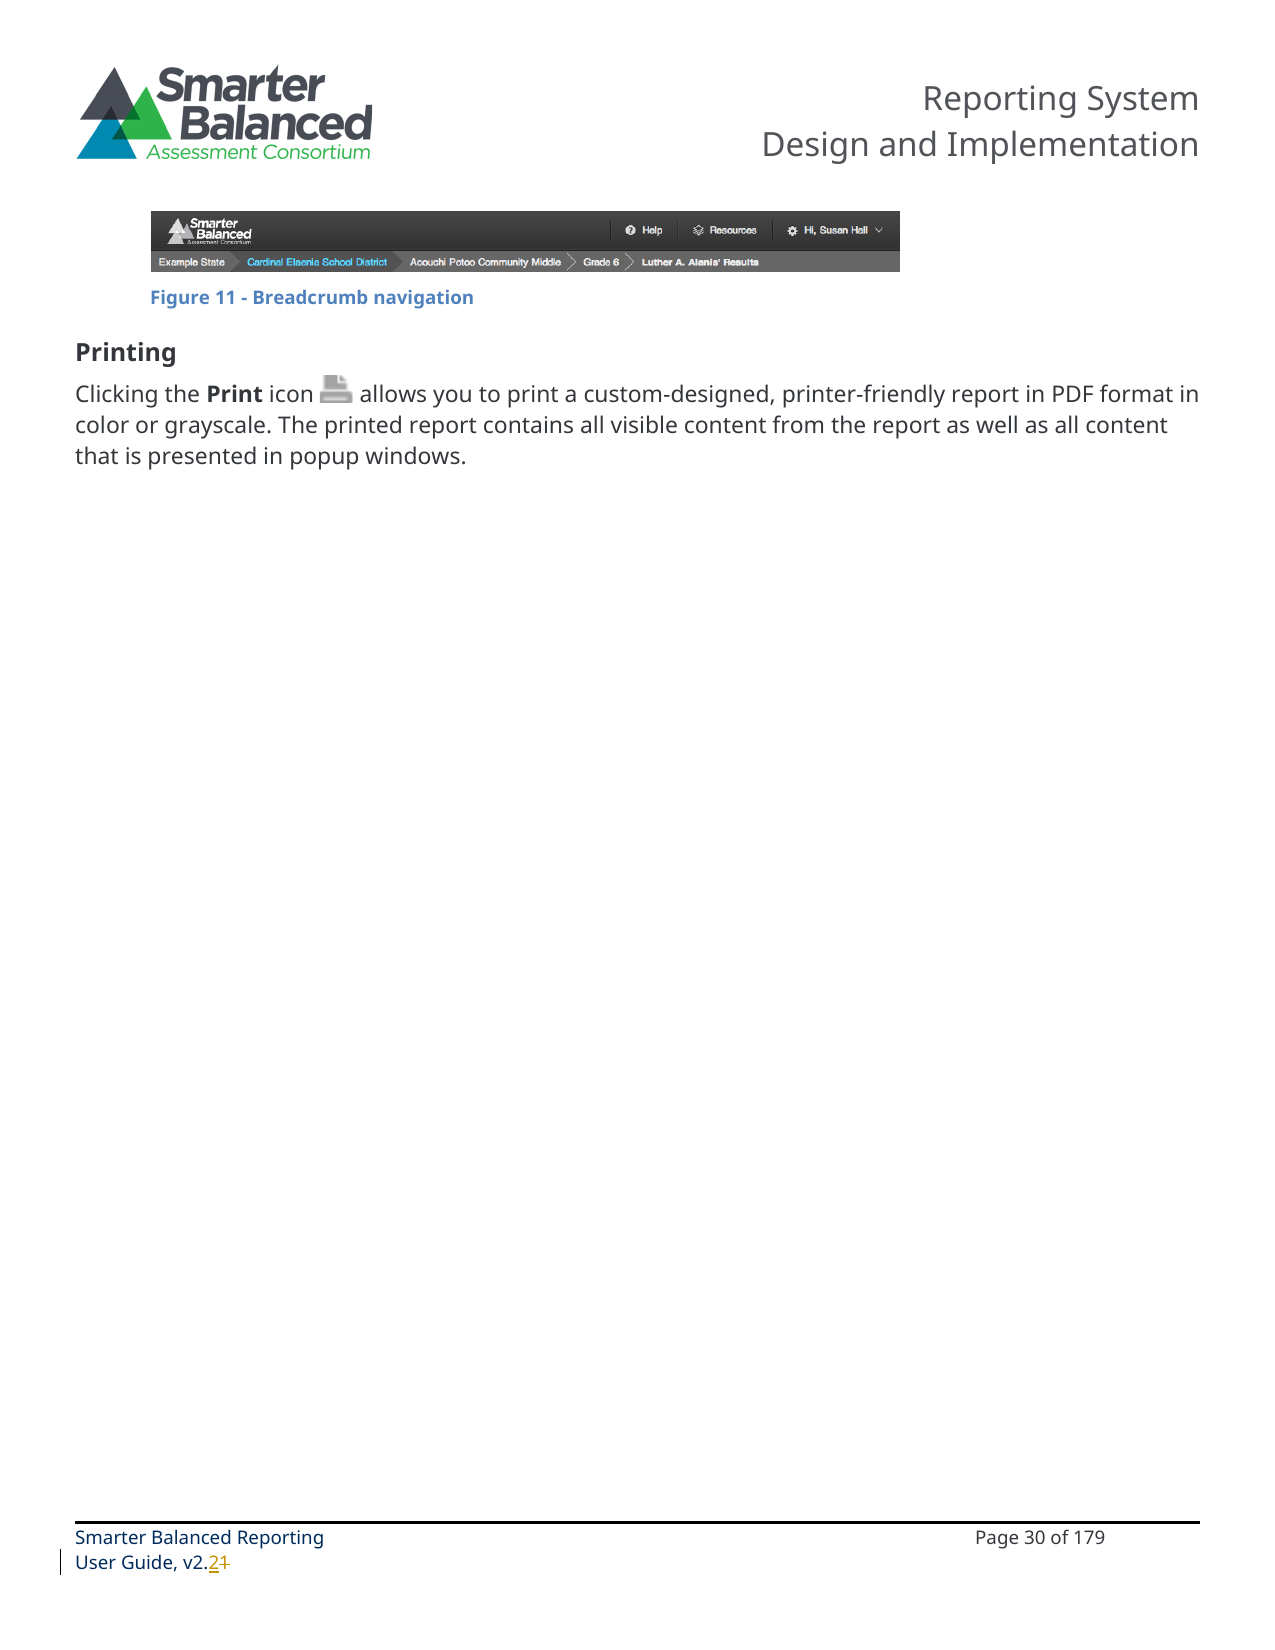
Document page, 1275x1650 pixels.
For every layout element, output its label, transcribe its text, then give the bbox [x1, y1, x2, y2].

text Figure 11 - Breadcrumb navigation [150, 284, 1200, 310]
picture [150, 211, 901, 272]
subtitle Printing [75, 335, 1200, 369]
list Clicking the Print icon allows you to print a custom-designed, printer-friendly report in PDF format in color or grayscale. The printed report contains all visible content from the report as well as all content that is presented in popup windows. [75, 375, 1200, 472]
picture [319, 375, 354, 403]
picture [76, 64, 373, 159]
